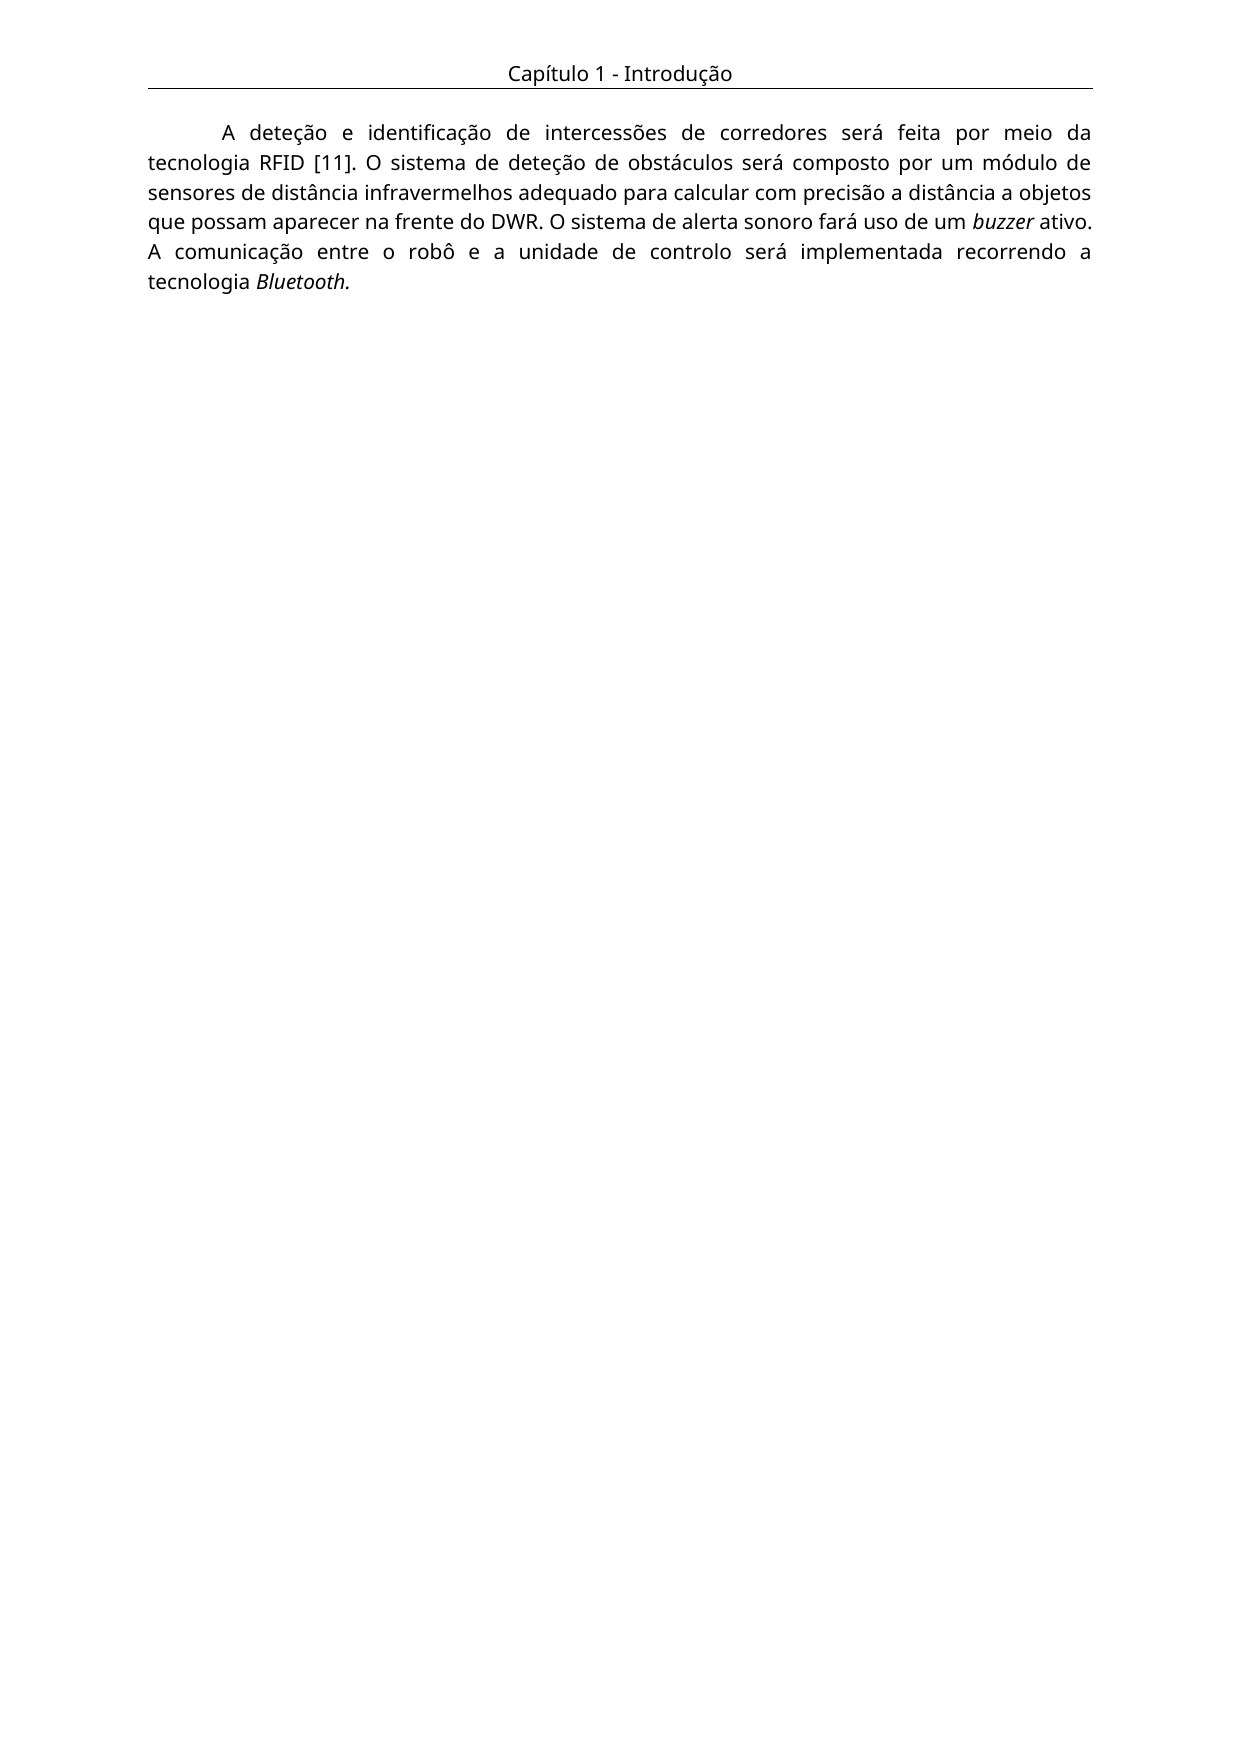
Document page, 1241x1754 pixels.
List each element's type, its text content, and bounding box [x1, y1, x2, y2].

text A deteção e identificação de intercessões de corredores será feita por meio da tecnologia RFID . O sistema de deteção de obstáculos será composto por um módulo de sensores de distância infravermelhos adequado para calcular com precisão a distância a objetos que possam aparecer na frente do DWR. O sistema de alerta sonoro fará uso de um buzzer ativo. A comunicação entre o robô e a unidade de controlo será implementada recorrendo a tecnologia Bluetooth. [148, 118, 1092, 296]
